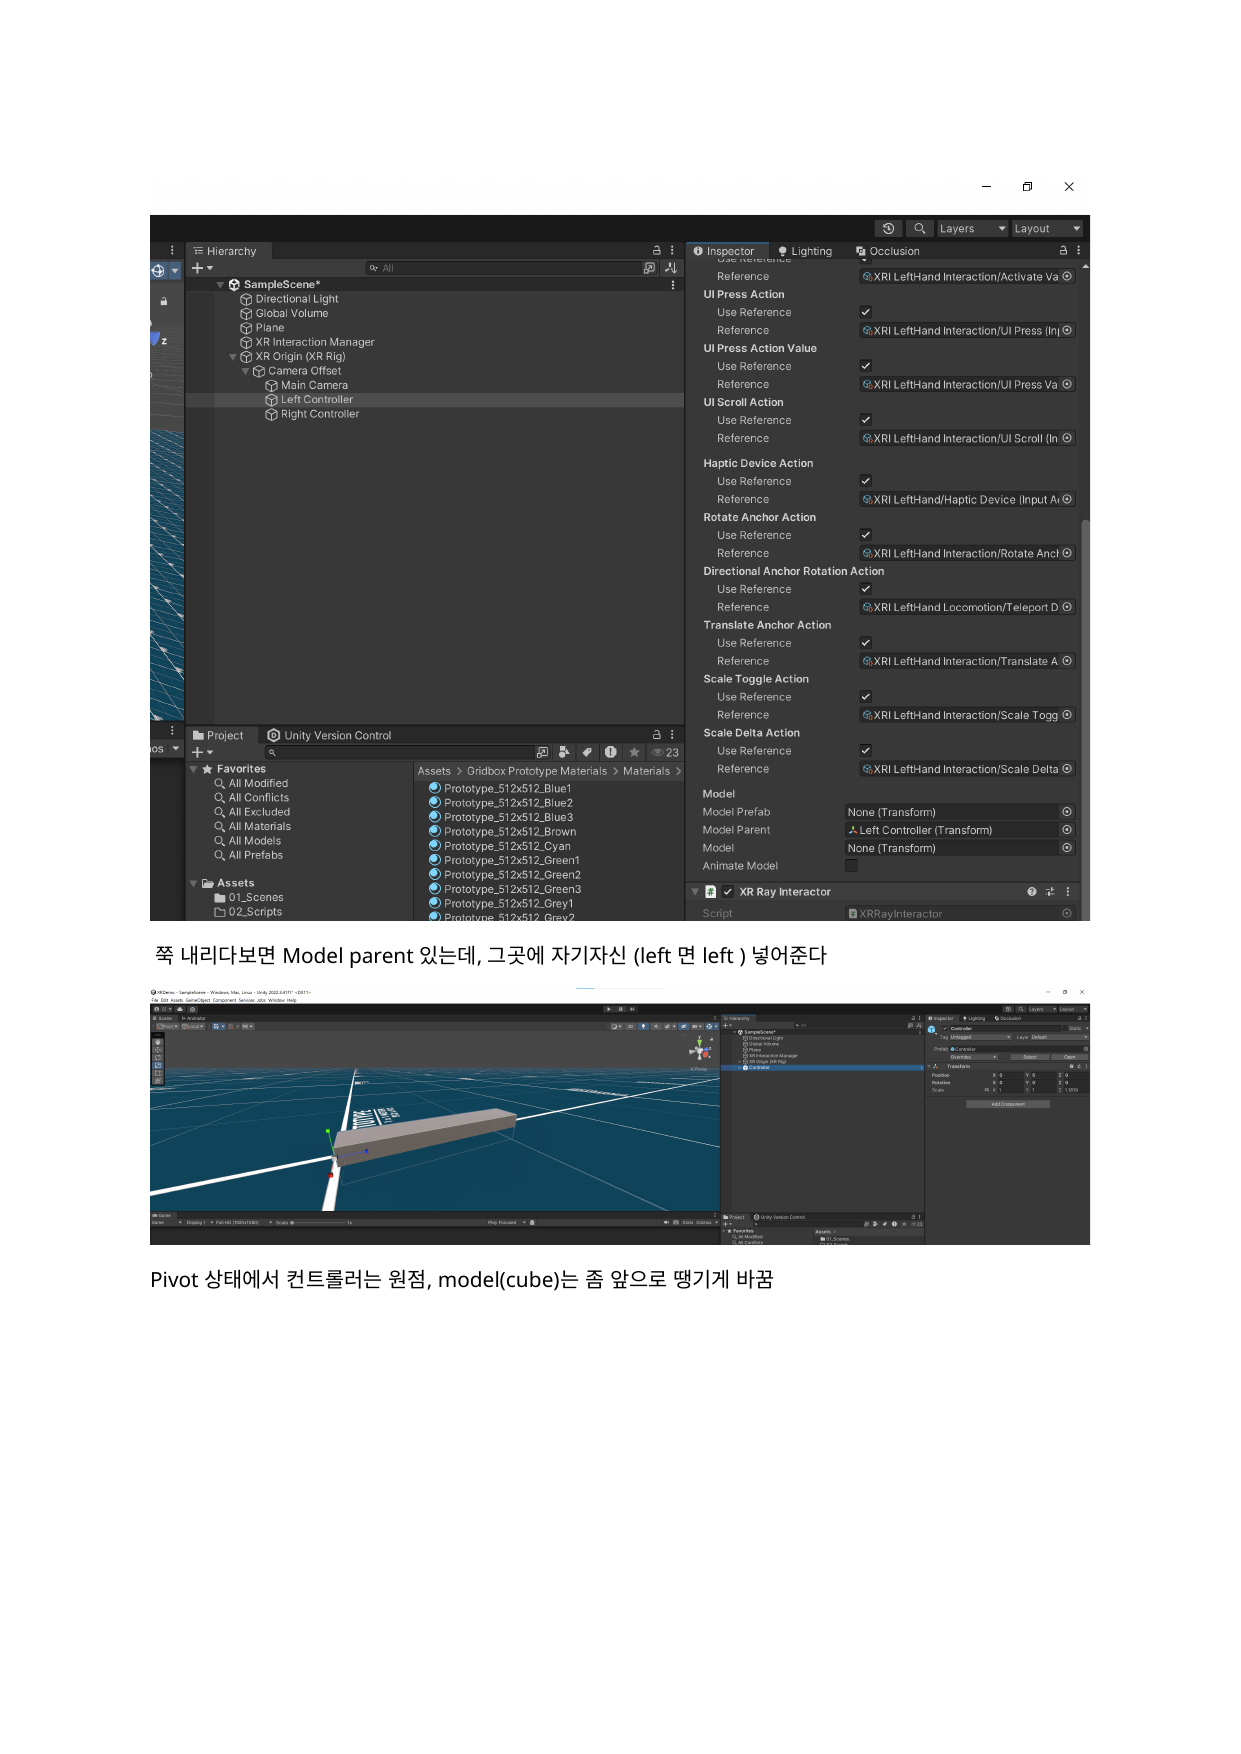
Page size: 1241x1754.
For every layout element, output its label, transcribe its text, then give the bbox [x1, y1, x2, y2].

picture [150, 177, 1091, 921]
text 쭉 내리다보면 Model parent 있는데, 그곳에 자기자신 (left 면 left ) 넣어준다 [150, 939, 1090, 969]
text Pivot 상태에서 컨트롤러는 원점, model(cube)는 좀 앞으로 땡기게 바꿈 [150, 1263, 1090, 1294]
picture [150, 988, 1091, 1245]
